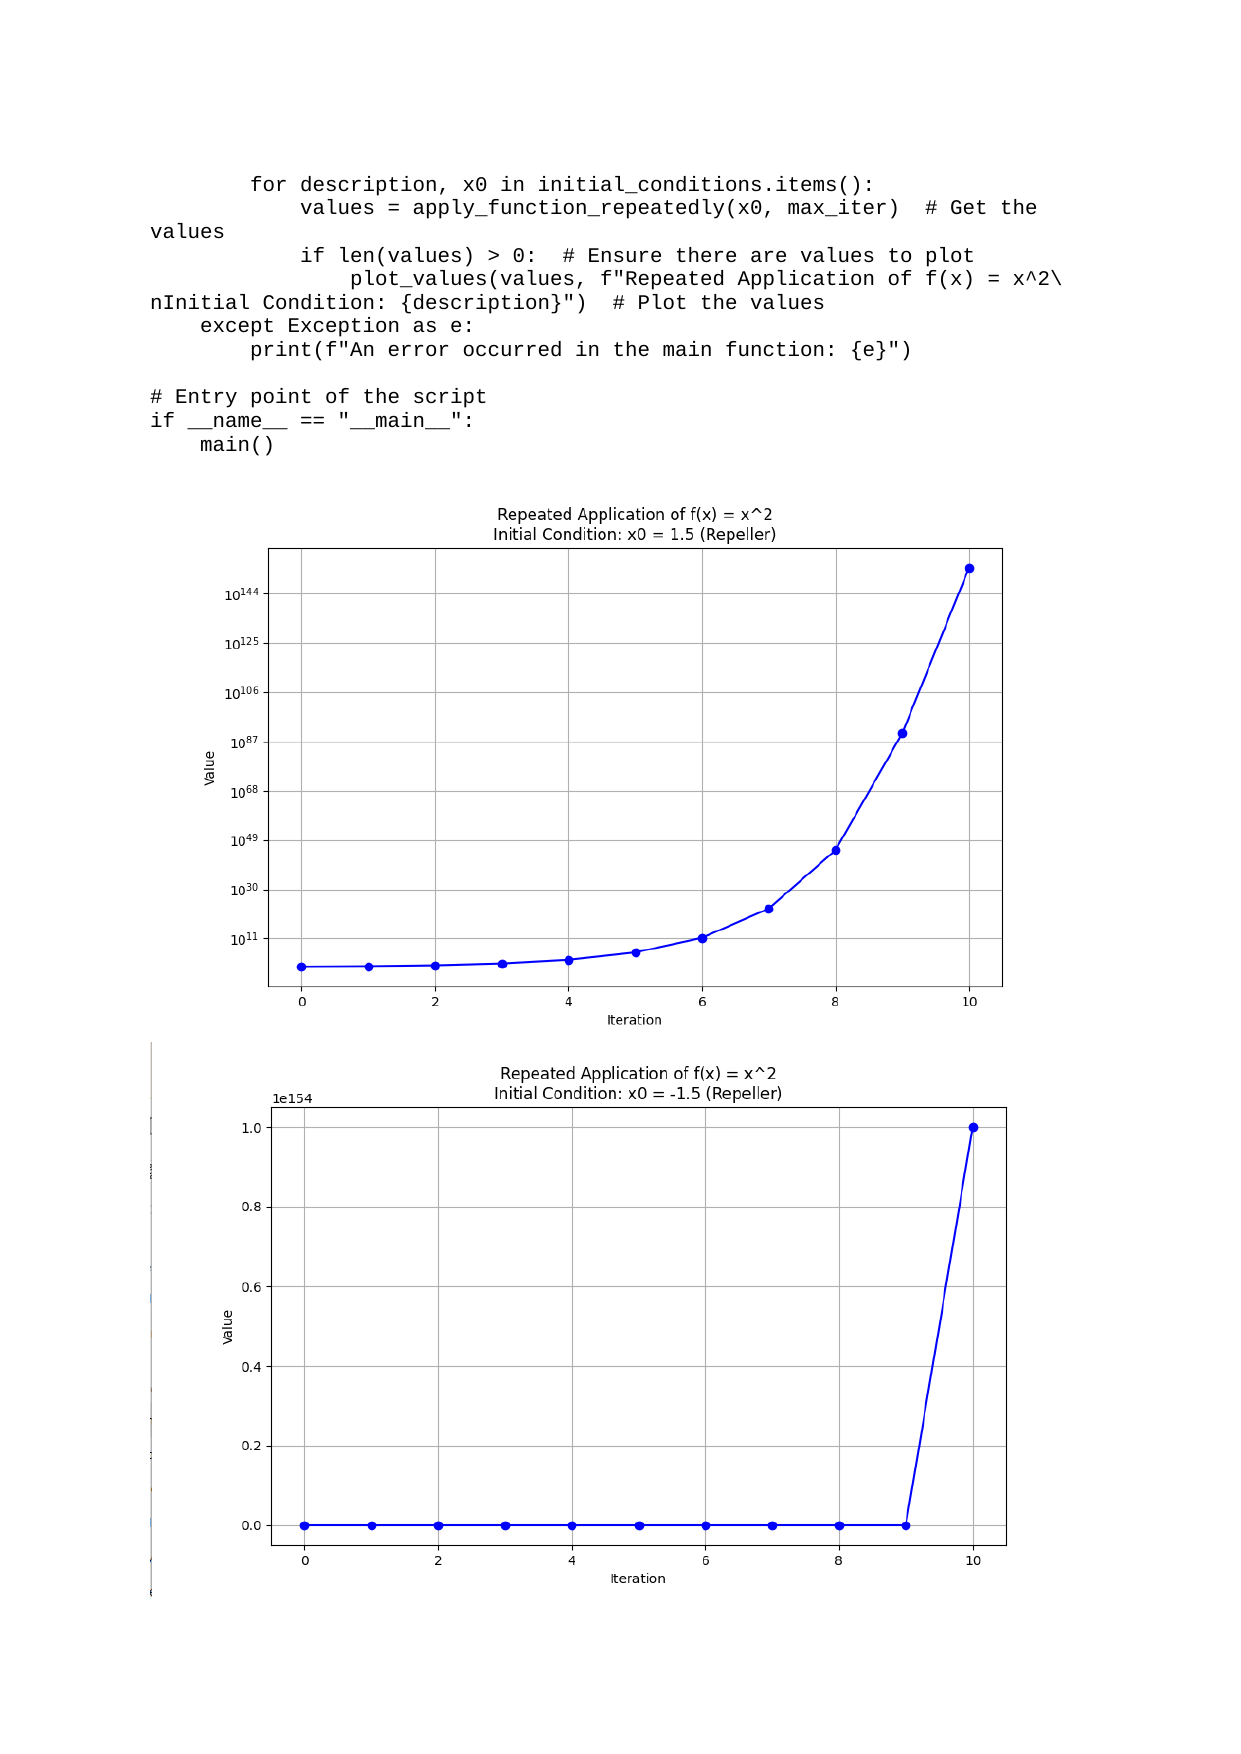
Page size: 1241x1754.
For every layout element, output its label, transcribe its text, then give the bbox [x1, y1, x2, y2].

text print(f"An error occurred in the main function: {e}") [150, 339, 1090, 363]
text if len(values) > 0: # Ensure there are values to plot [150, 244, 1090, 268]
text # Entry point of the script [150, 386, 1090, 410]
picture [150, 481, 1091, 1597]
text values = apply_function_repeatedly(x0, max_iter) # Get the values [150, 197, 1090, 244]
text main() [150, 434, 1090, 457]
text if __name__ == "__main__": [150, 410, 1090, 434]
text plot_values(values, f"Repeated Application of f(x) = x^2\nInitial Condition: {description}") # Plot the values [150, 268, 1090, 316]
text except Exception as e: [150, 316, 1090, 339]
text for description, x0 in initial_conditions.items(): [150, 174, 1090, 197]
